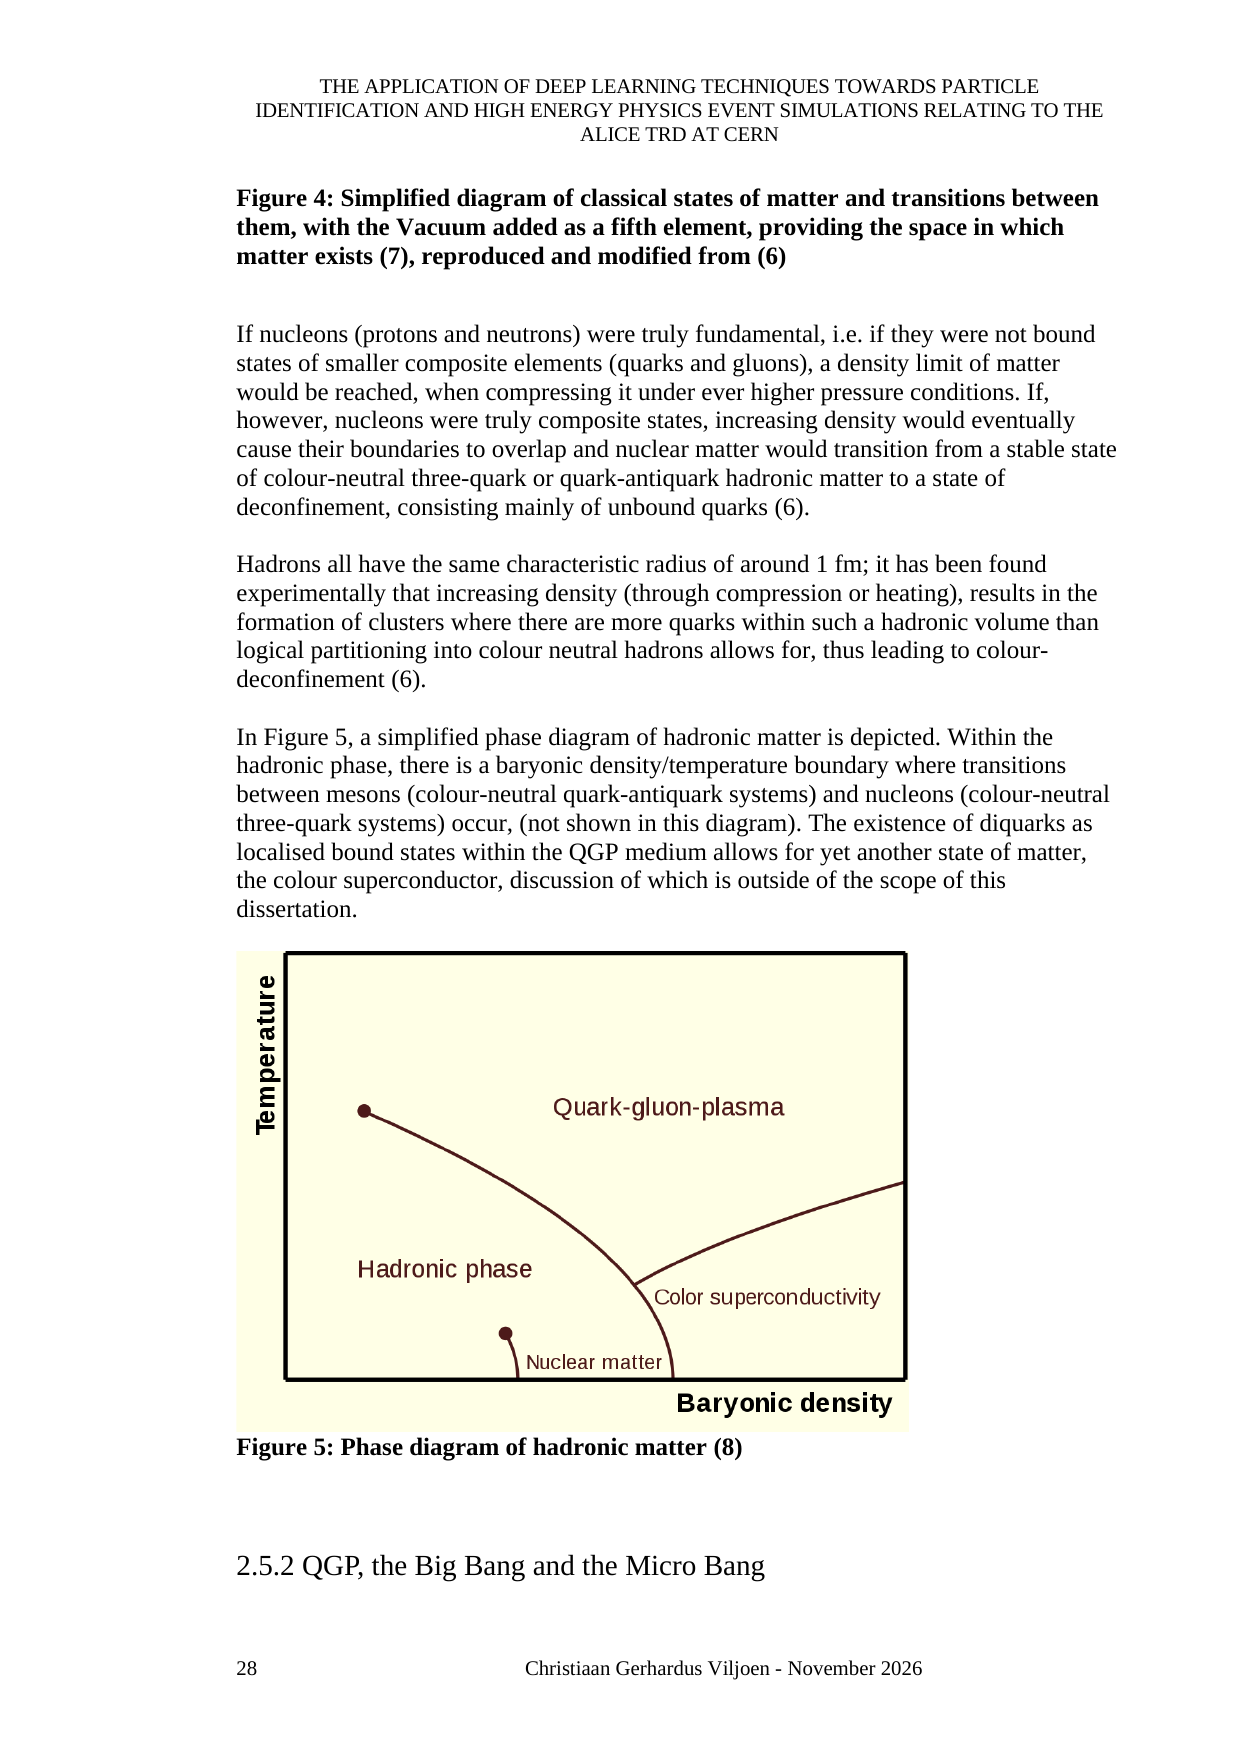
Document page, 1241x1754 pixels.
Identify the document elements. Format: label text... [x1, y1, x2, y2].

text Hadrons all have the same characteristic radius of around 1 fm; it has been found experimentally that increasing density (through compression or heating), results in the formation of clusters where there are more quarks within such a hadronic volume than logical partitioning into colour neutral hadrons allows for, thus leading to colour-deconfinement . [236, 549, 1122, 693]
picture [236, 951, 909, 1432]
text In Figure 5, a simplified phase diagram of hadronic matter is depicted. Within the hadronic phase, there is a baryonic density/temperature boundary where transitions between mesons (colour-neutral quark-antiquark systems) and nucleons (colour-neutral three-quark systems) occur, (not shown in this diagram). The existence of diquarks as localised bound states within the QGP medium allows for yet another state of matter, the colour superconductor, discussion of which is outside of the scope of this dissertation. [236, 722, 1122, 923]
text If nucleons (protons and neutrons) were truly fundamental, i.e. if they were not bound states of smaller composite elements (quarks and gluons), a density limit of matter would be reached, when compressing it under ever higher pressure conditions. If, however, nucleons were truly composite states, increasing density would eventually cause their boundaries to overlap and nuclear matter would transition from a stable state of colour-neutral three-quark or quark-antiquark hadronic matter to a state of deconfinement, consisting mainly of unbound quarks . [236, 319, 1122, 521]
text Figure 5: Phase diagram of hadronic matter [236, 1432, 1122, 1461]
text Figure 4: Simplified diagram of classical states of matter and transitions between them, with the Vacuum added as a fifth element, providing the space in which matter exists , reproduced and modified from [236, 183, 1122, 270]
subtitle QGP, the Big Bang and the Micro Bang [236, 1548, 1122, 1581]
